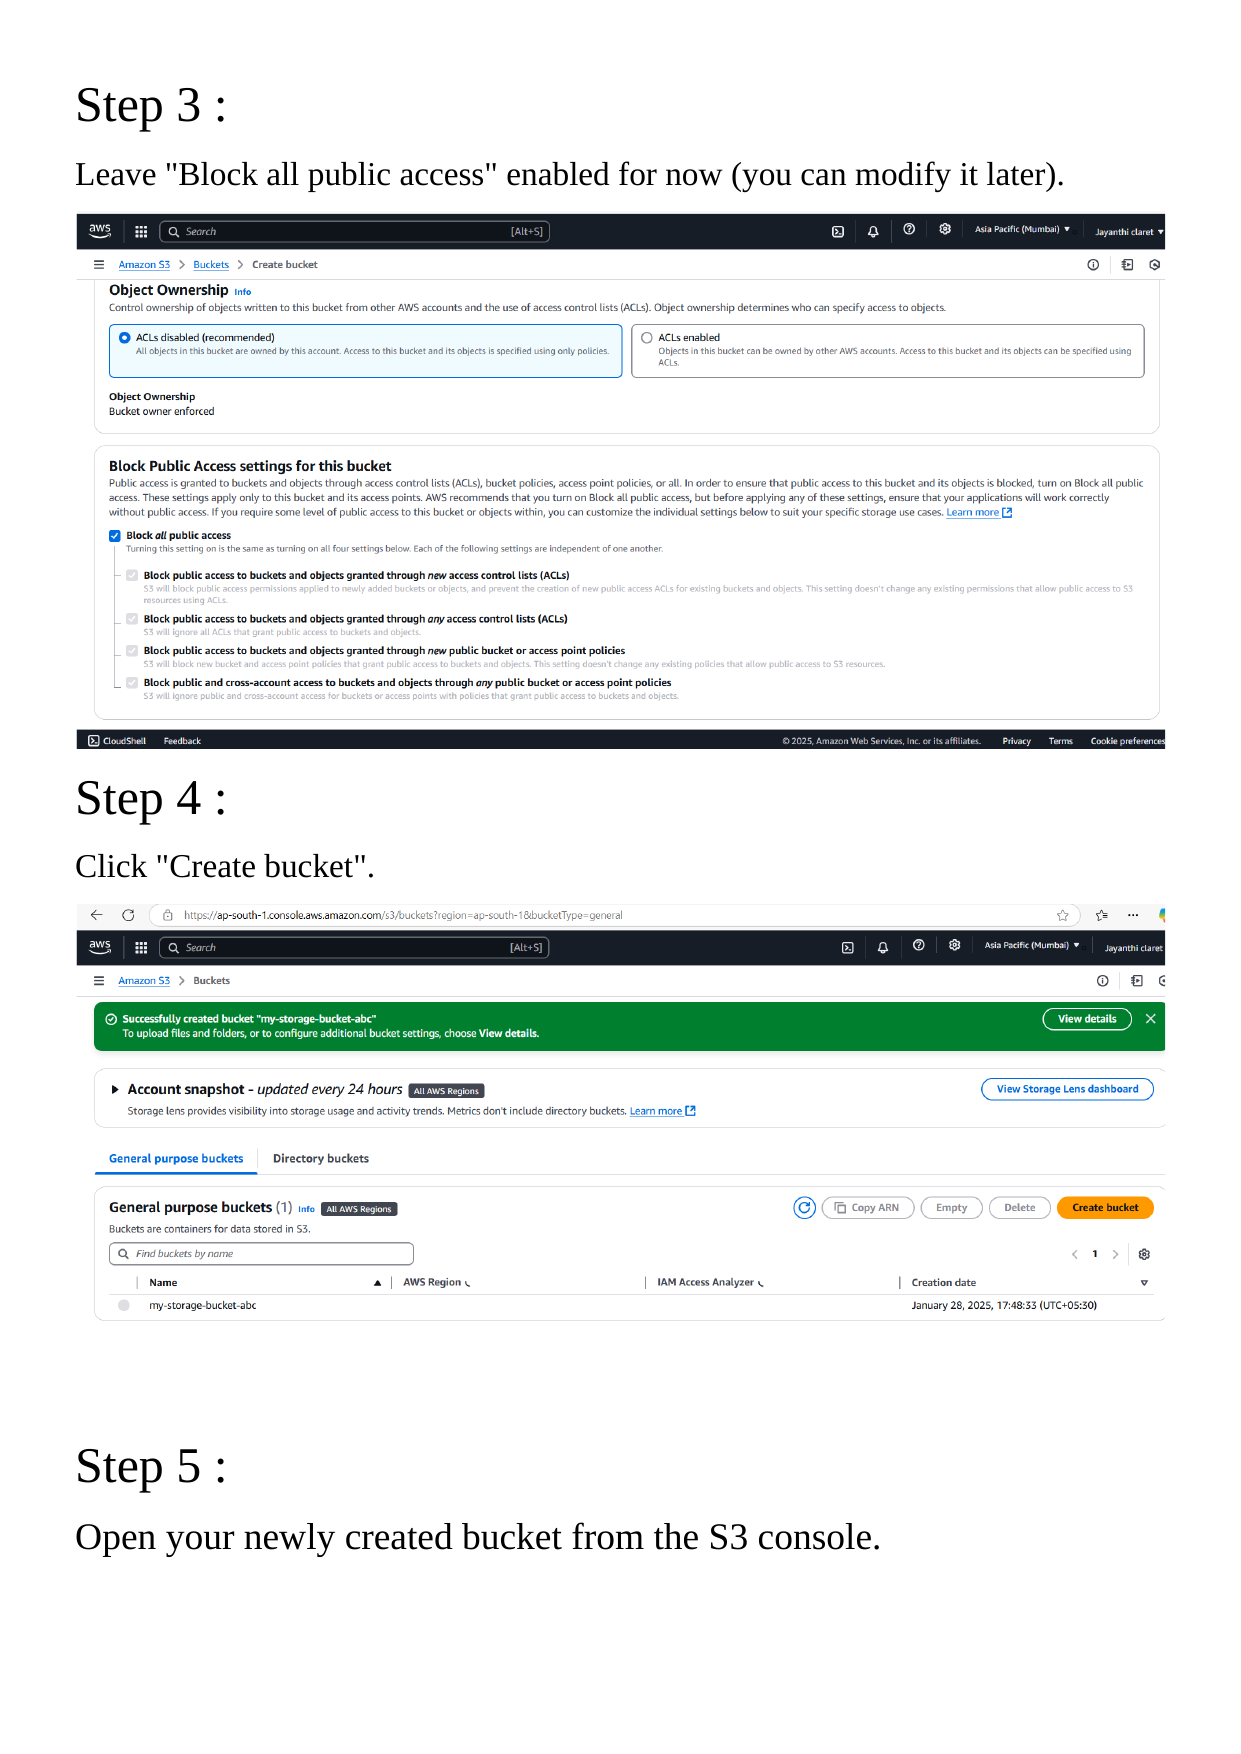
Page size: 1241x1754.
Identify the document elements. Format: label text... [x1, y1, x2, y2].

text Step 4 : [75, 768, 1165, 825]
text Leave "Block all public access" enabled for now (you can modify it later). [75, 154, 1165, 192]
text Step 3 : [75, 75, 1165, 132]
text Step 5 : [75, 1435, 1165, 1493]
text Open your newly created bucket from the S3 console. [75, 1514, 1165, 1557]
text Click "Create bucket". [75, 846, 1165, 885]
picture [75, 211, 1166, 749]
picture [75, 904, 1166, 1338]
